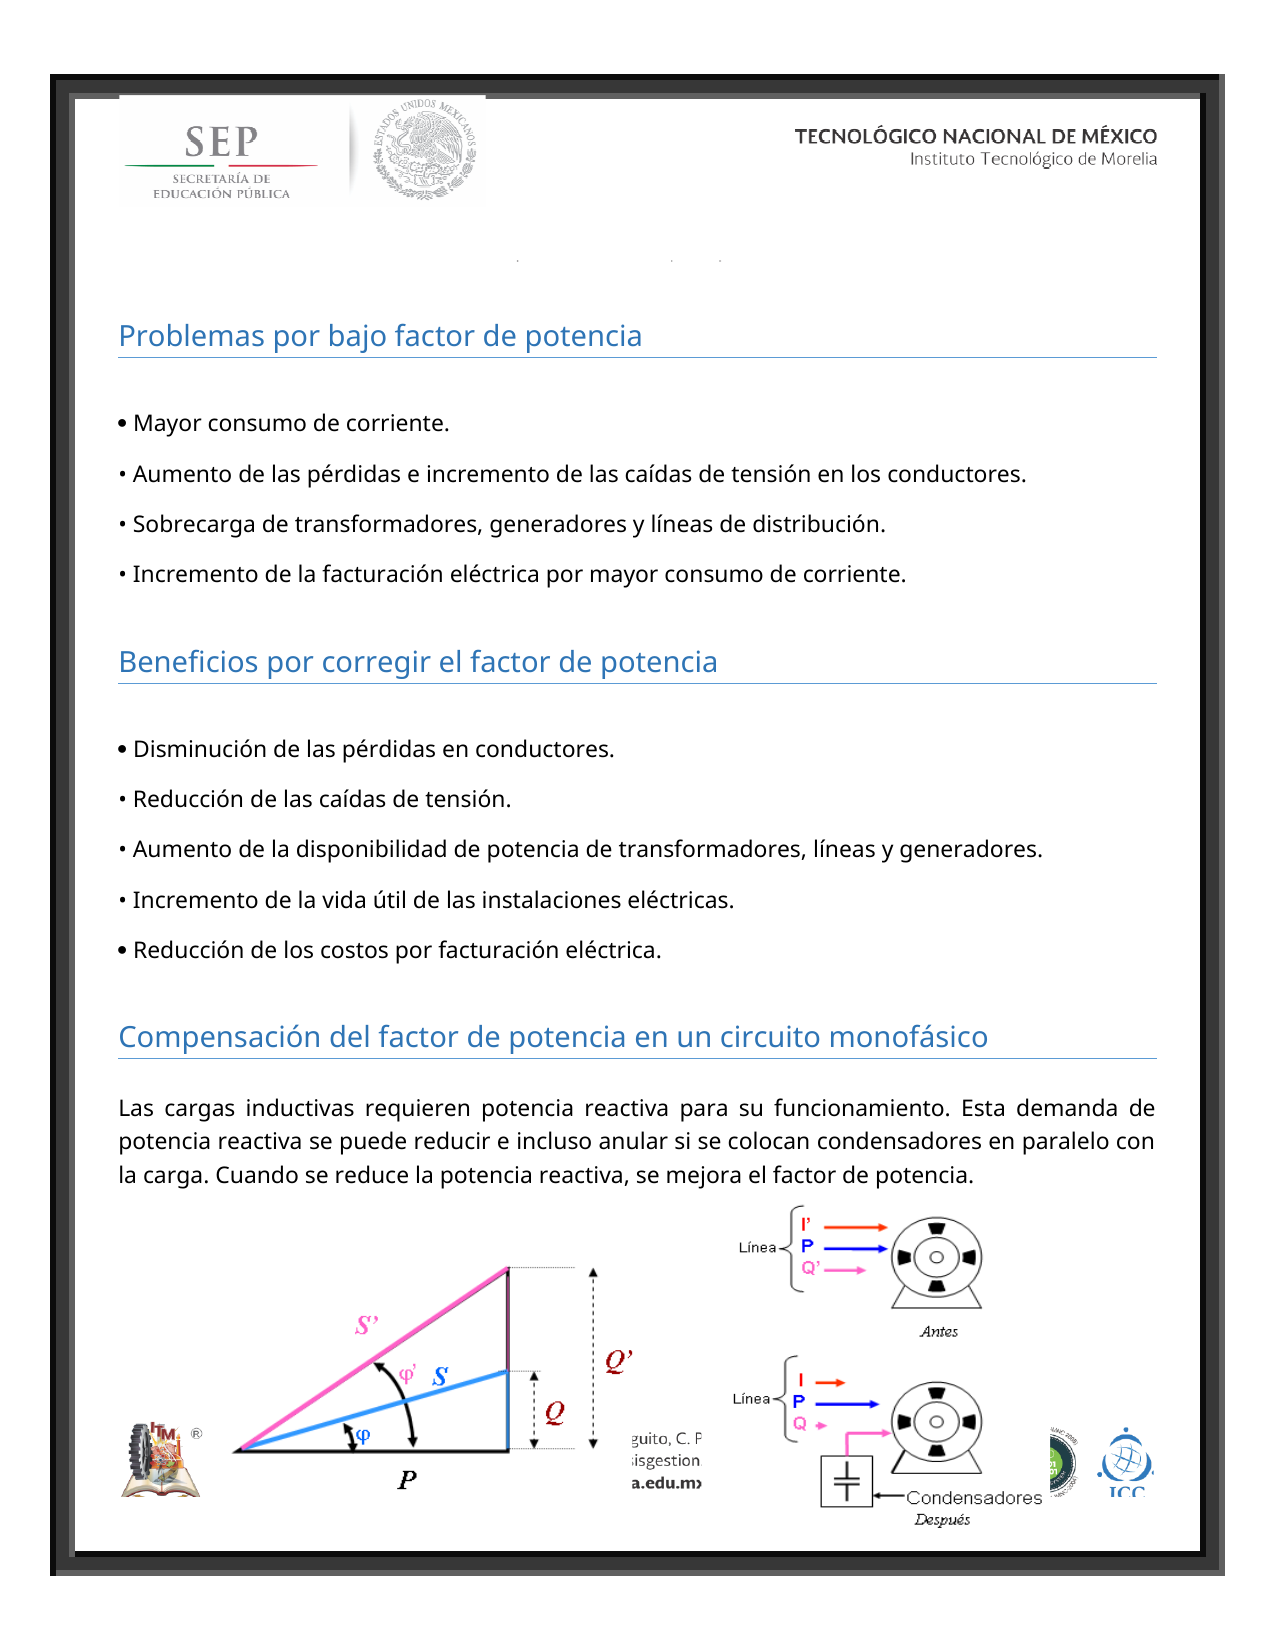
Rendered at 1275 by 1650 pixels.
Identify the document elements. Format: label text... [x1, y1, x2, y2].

subtitle Beneficios por corregir el factor de potencia [118, 641, 1157, 683]
subtitle Compensación del factor de potencia en un circuito monofásico [118, 1017, 1157, 1058]
text • Incremento de la vida útil de las instalaciones eléctricas. [118, 884, 1157, 915]
picture [119, 1194, 1154, 1538]
subtitle Problemas por bajo factor de potencia [118, 196, 1157, 357]
text • Reducción de las caídas de tensión. [118, 783, 1157, 814]
text • Incremento de la facturación eléctrica por mayor consumo de corriente. [118, 558, 1157, 590]
text • Sobrecarga de transformadores, generadores y líneas de distribución. [118, 508, 1157, 539]
list Disminución de las pérdidas en conductores. [118, 732, 1157, 764]
text • Aumento de la disponibilidad de potencia de transformadores, líneas y generadores. [118, 833, 1157, 864]
text • Aumento de las pérdidas e incremento de las caídas de tensión en los conductores. [118, 458, 1157, 489]
list Mayor consumo de corriente. [118, 407, 1157, 438]
picture [119, 95, 1157, 262]
list Reducción de los costos por facturación eléctrica. [118, 934, 1157, 965]
text Las cargas inductivas requieren potencia reactiva para su funcionamiento. Esta demanda de potencia reactiva se puede reducir e incluso anular si se colocan condensadores en paralelo con la carga. Cuando se reduce la potencia reactiva, se mejora el factor de potencia. [118, 1092, 1157, 1190]
